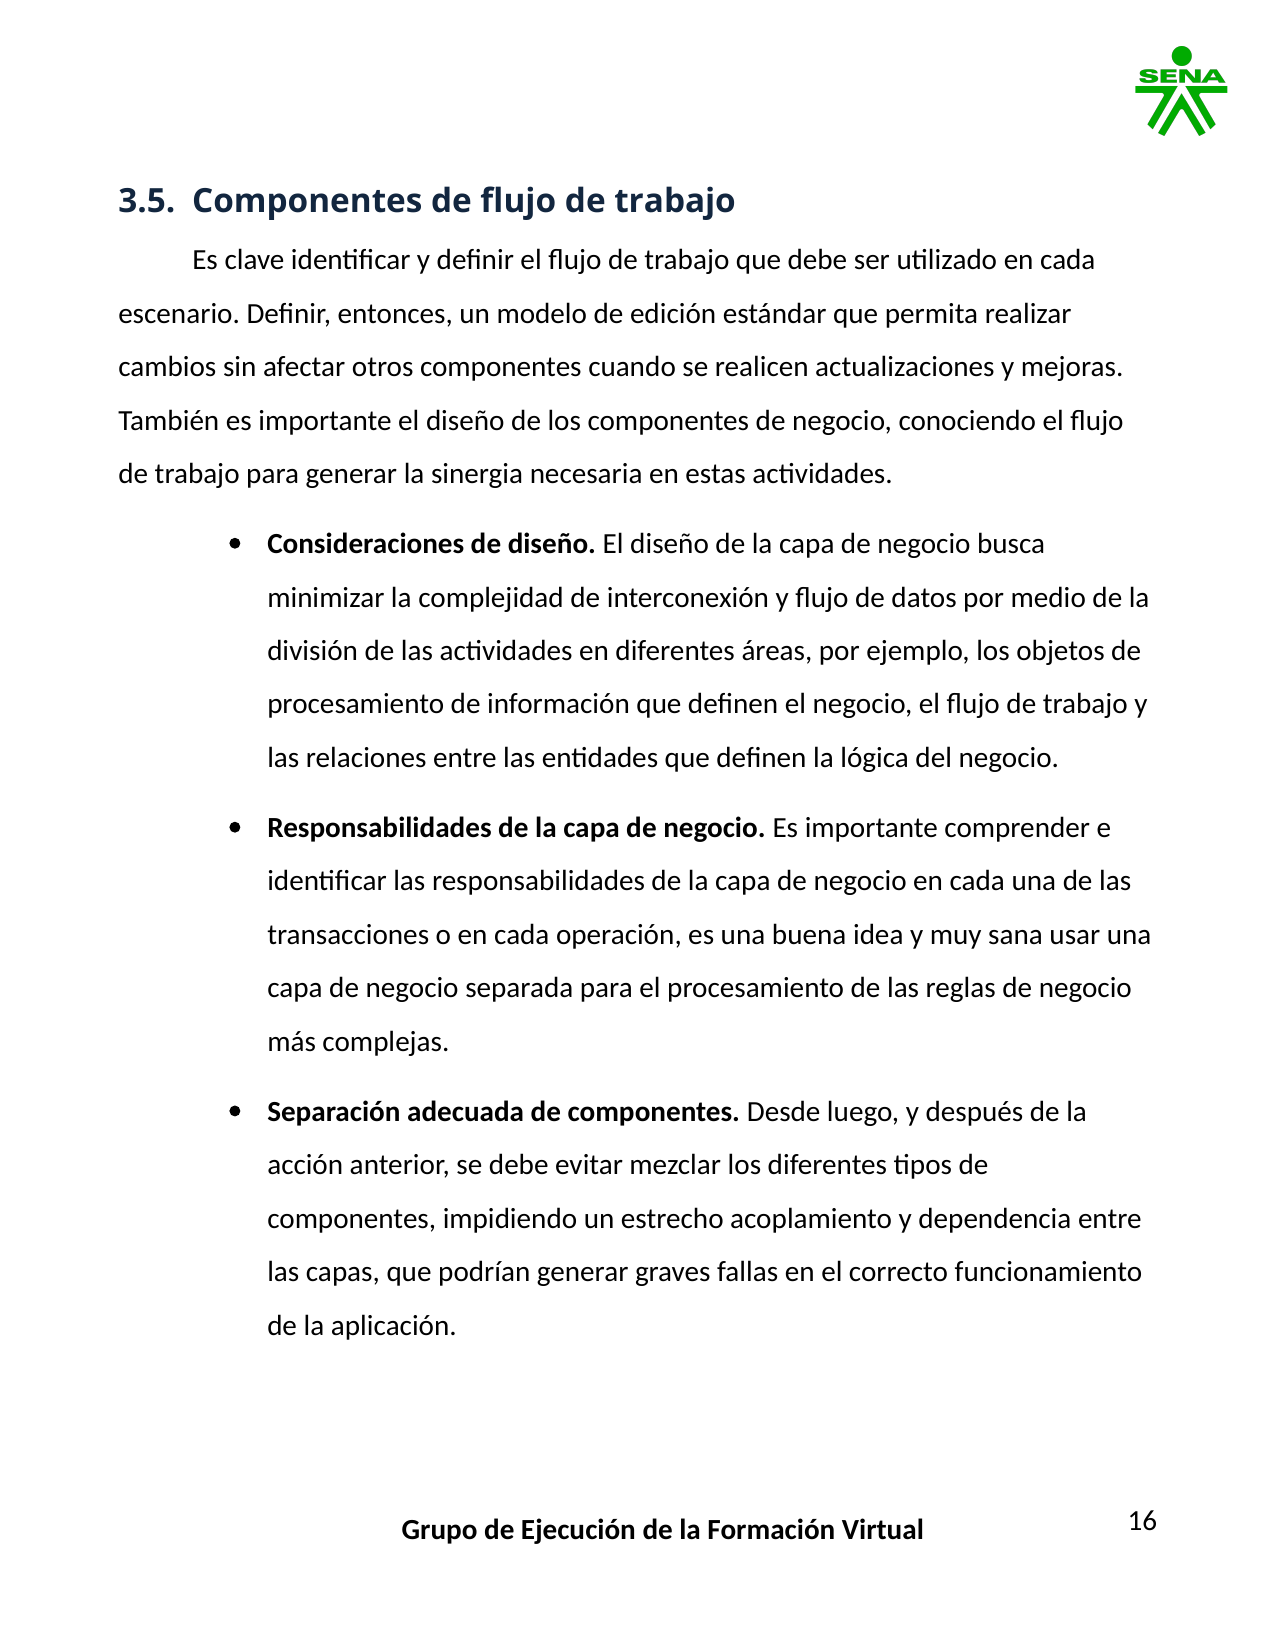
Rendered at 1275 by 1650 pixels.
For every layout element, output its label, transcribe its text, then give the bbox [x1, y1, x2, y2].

text Es clave identificar y definir el flujo de trabajo que debe ser utilizado en cada escenario. Definir, entonces, un modelo de edición estándar que permita realizar cambios sin afectar otros componentes cuando se realicen actualizaciones y mejoras. También es importante el diseño de los componentes de negocio, conociendo el flujo de trabajo para generar la sinergia necesaria en estas actividades. [118, 241, 1157, 491]
subtitle Componentes de flujo de trabajo [118, 177, 1157, 223]
list Consideraciones de diseño. El diseño de la capa de negocio busca minimizar la complejidad de interconexión y flujo de datos por medio de la división de las actividades en diferentes áreas, por ejemplo, los objetos de procesamiento de información que definen el negocio, el flujo de trabajo y las relaciones entre las entidades que definen la lógica del negocio. [230, 525, 1157, 774]
list Responsabilidades de la capa de negocio. Es importante comprender e identificar las responsabilidades de la capa de negocio en cada una de las transacciones o en cada operación, es una buena idea y muy sana usar una capa de negocio separada para el procesamiento de las reglas de negocio más complejas. [230, 809, 1157, 1058]
list Separación adecuada de componentes. Desde luego, y después de la acción anterior, se debe evitar mezclar los diferentes tipos de componentes, impidiendo un estrecho acoplamiento y dependencia entre las capas, que podrían generar graves fallas en el correcto funcionamiento de la aplicación. [230, 1093, 1157, 1342]
picture [1135, 46, 1228, 136]
